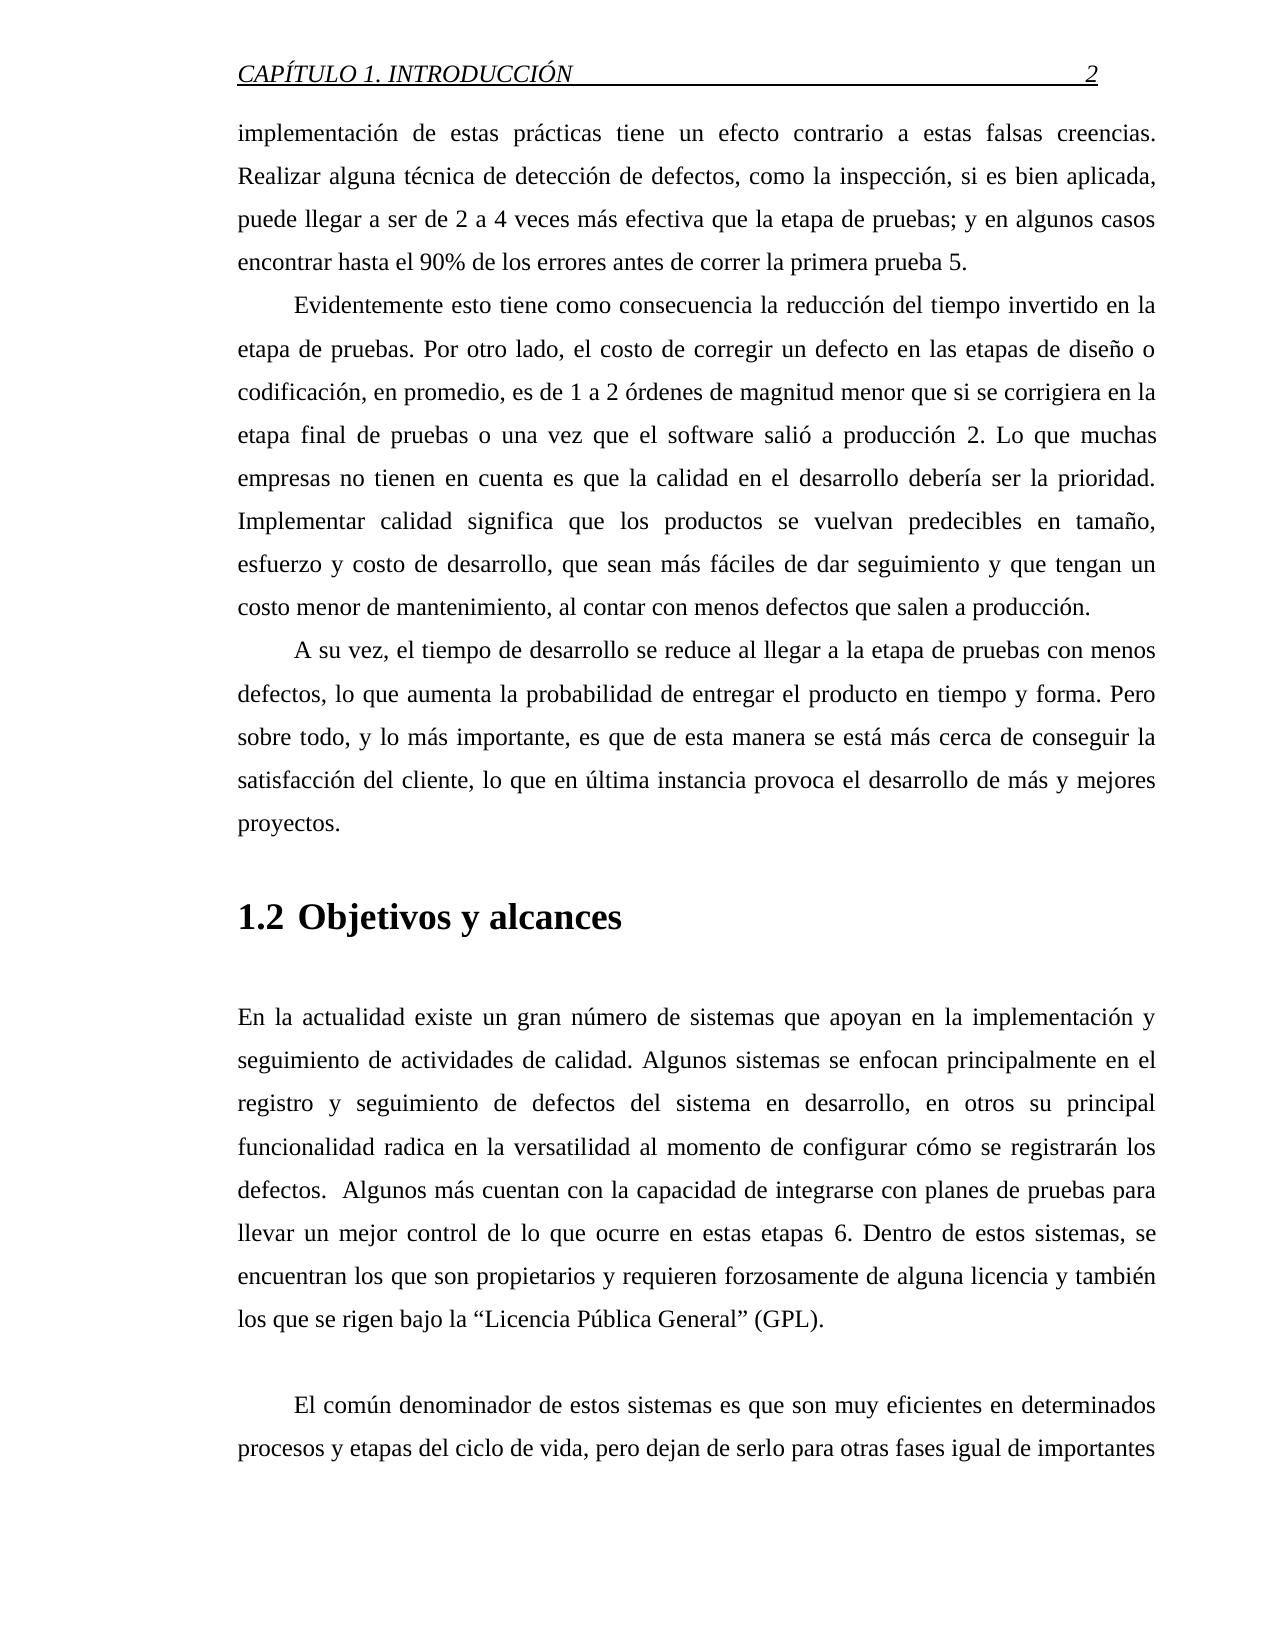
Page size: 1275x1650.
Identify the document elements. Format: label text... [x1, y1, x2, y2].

subtitle Objetivos y alcances [237, 894, 1157, 937]
text En la actualidad existe un gran número de sistemas que apoyan en la implementación y seguimiento de actividades de calidad. Algunos sistemas se enfocan principalmente en el registro y seguimiento de defectos del sistema en desarrollo, en otros su principal funcionalidad radica en la versatilidad al momento de configurar cómo se registrarán los defectos. Algunos más cuentan con la capacidad de integrarse con planes de pruebas para llevar un mejor control de lo que ocurre en estas etapas . Dentro de estos sistemas, se encuentran los que son propietarios y requieren forzosamente de alguna licencia y también los que se rigen bajo la “Licencia Pública General” (GPL). [237, 1002, 1157, 1333]
text Evidentemente esto tiene como consecuencia la reducción del tiempo invertido en la etapa de pruebas. Por otro lado, el costo de corregir un defecto en las etapas de diseño o codificación, en promedio, es de 1 a 2 órdenes de magnitud menor que si se corrigiera en la etapa final de pruebas o una vez que el software salió a producción . Lo que muchas empresas no tienen en cuenta es que la calidad en el desarrollo debería ser la prioridad. Implementar calidad significa que los productos se vuelvan predecibles en tamaño, esfuerzo y costo de desarrollo, que sean más fáciles de dar seguimiento y que tengan un costo menor de mantenimiento, al contar con menos defectos que salen a producción. [237, 291, 1157, 621]
text A su vez, el tiempo de desarrollo se reduce al llegar a la etapa de pruebas con menos defectos, lo que aumenta la probabilidad de entregar el producto en tiempo y forma. Pero sobre todo, y lo más importante, es que de esta manera se está más cerca de conseguir la satisfacción del cliente, lo que en última instancia provoca el desarrollo de más y mejores proyectos. [237, 636, 1157, 837]
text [237, 1390, 1157, 1462]
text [237, 118, 1157, 276]
